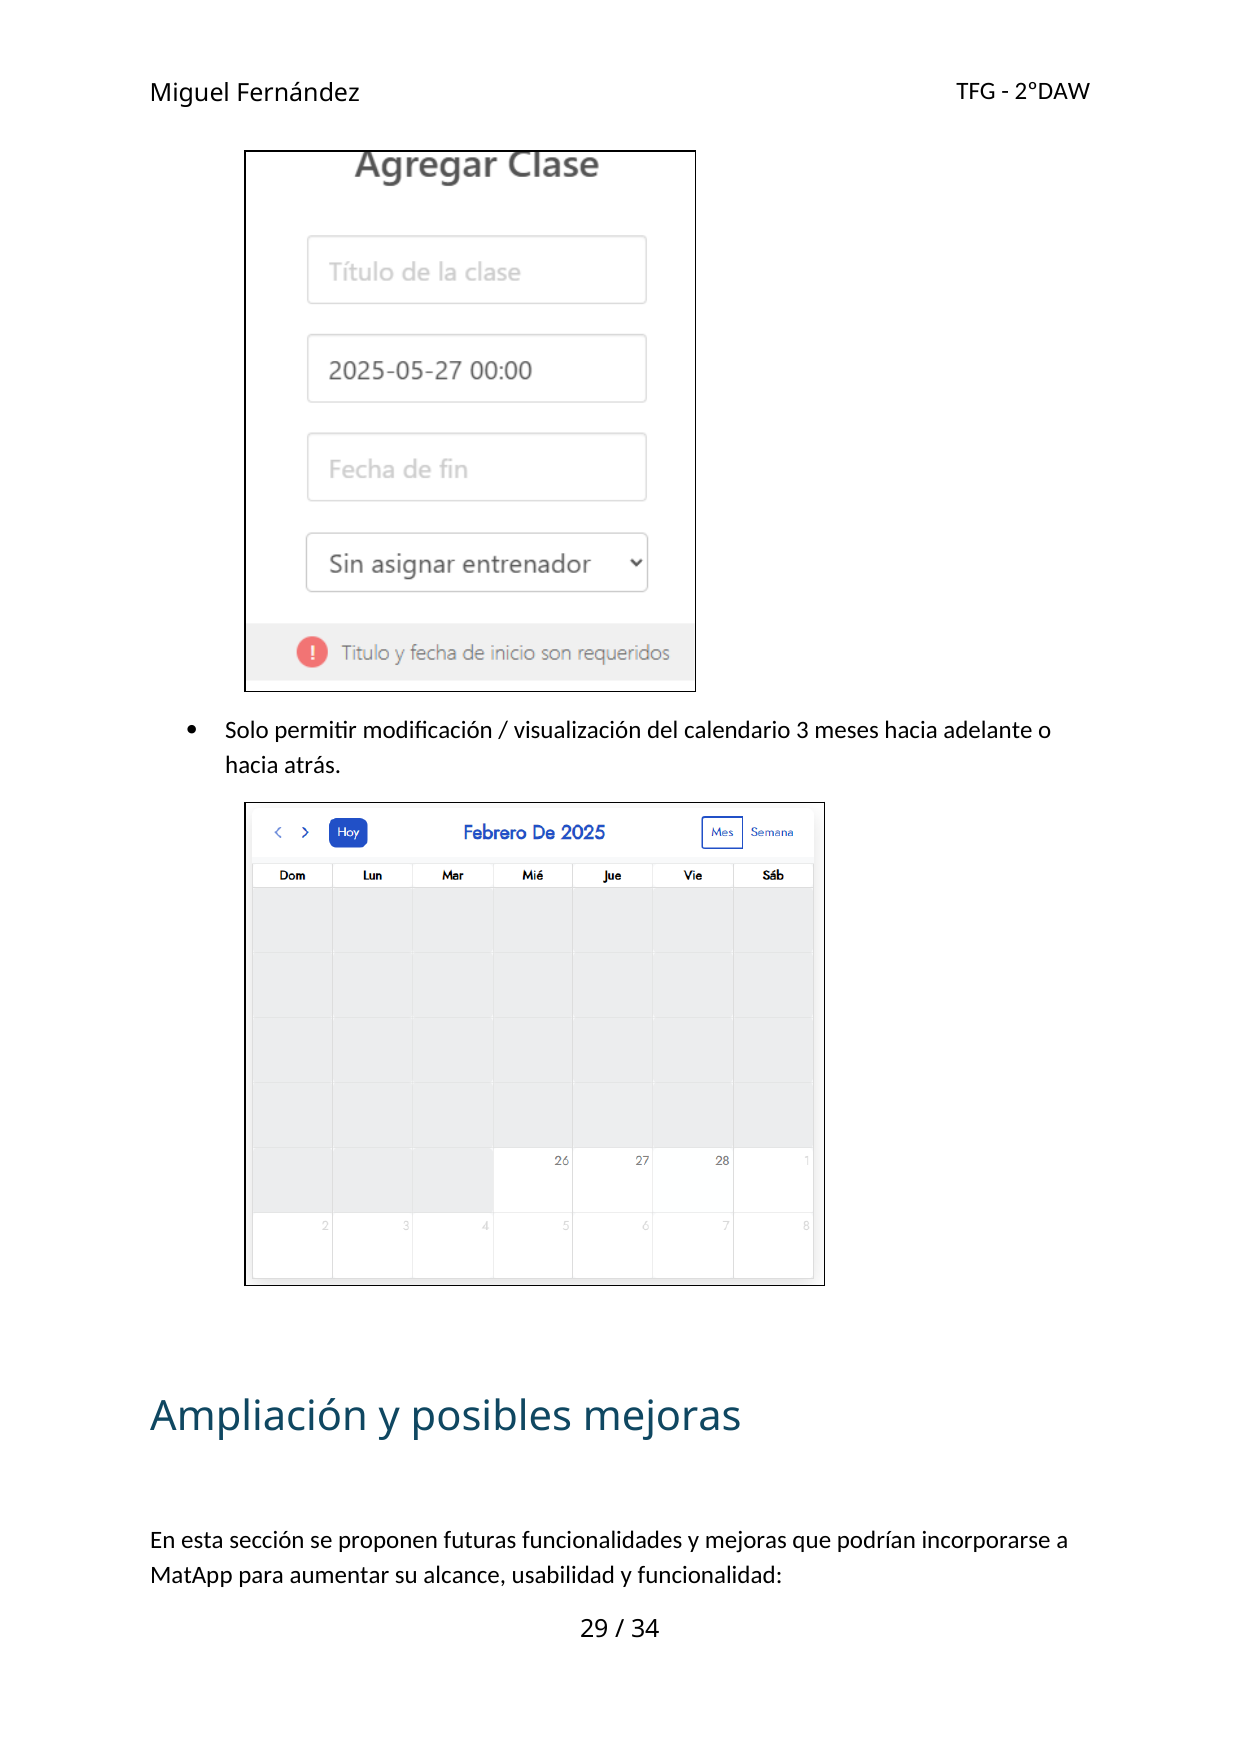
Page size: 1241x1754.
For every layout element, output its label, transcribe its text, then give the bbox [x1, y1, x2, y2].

text En esta sección se proponen futuras funcionalidades y mejoras que podrían incorporarse a MatApp para aumentar su alcance, usabilidad y funcionalidad: [150, 1524, 1090, 1590]
list Solo permitir modificación / visualización del calendario 3 meses hacia adelante o hacia atrás. [187, 714, 1090, 780]
subtitle Ampliación y posibles mejoras [150, 1385, 1090, 1442]
